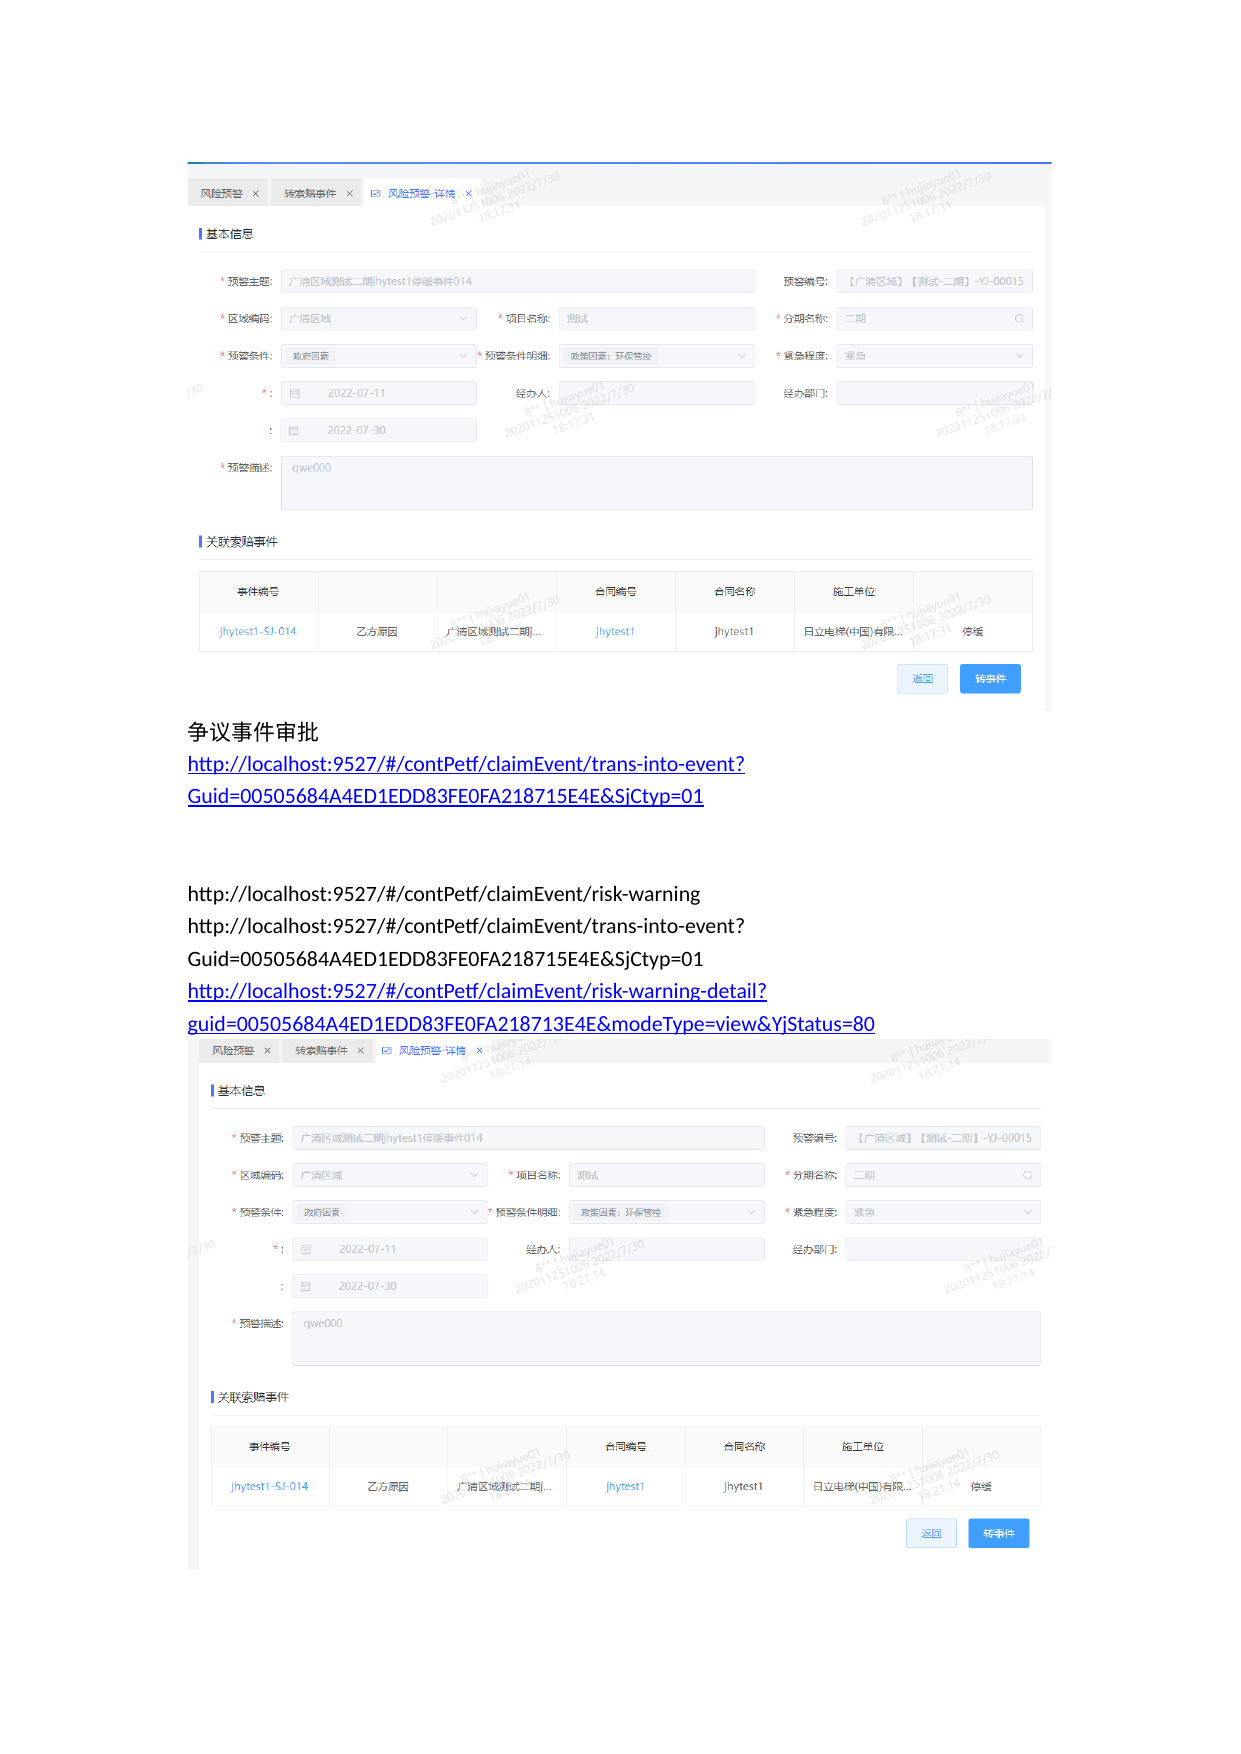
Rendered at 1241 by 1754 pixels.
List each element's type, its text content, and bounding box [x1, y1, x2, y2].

picture [187, 162, 1052, 711]
text http://localhost:9527/#/contPetf/claimEvent/trans-into-event?Guid=00505684A4ED1EDD83FE0FA218715E4E&SjCtyp=01 [187, 747, 1053, 812]
text 争议事件审批 [187, 714, 1053, 747]
text http://localhost:9527/#/contPetf/claimEvent/trans-into-event?Guid=00505684A4ED1EDD83FE0FA218715E4E&SjCtyp=01 [187, 909, 1053, 974]
text http://localhost:9527/#/contPetf/claimEvent/risk-warning [187, 877, 1053, 909]
picture [187, 1039, 1052, 1570]
text http://localhost:9527/#/contPetf/claimEvent/risk-warning-detail?guid=00505684A4ED1EDD83FE0FA218713E4E&modeType=view&YjStatus=80 [187, 974, 1053, 1039]
